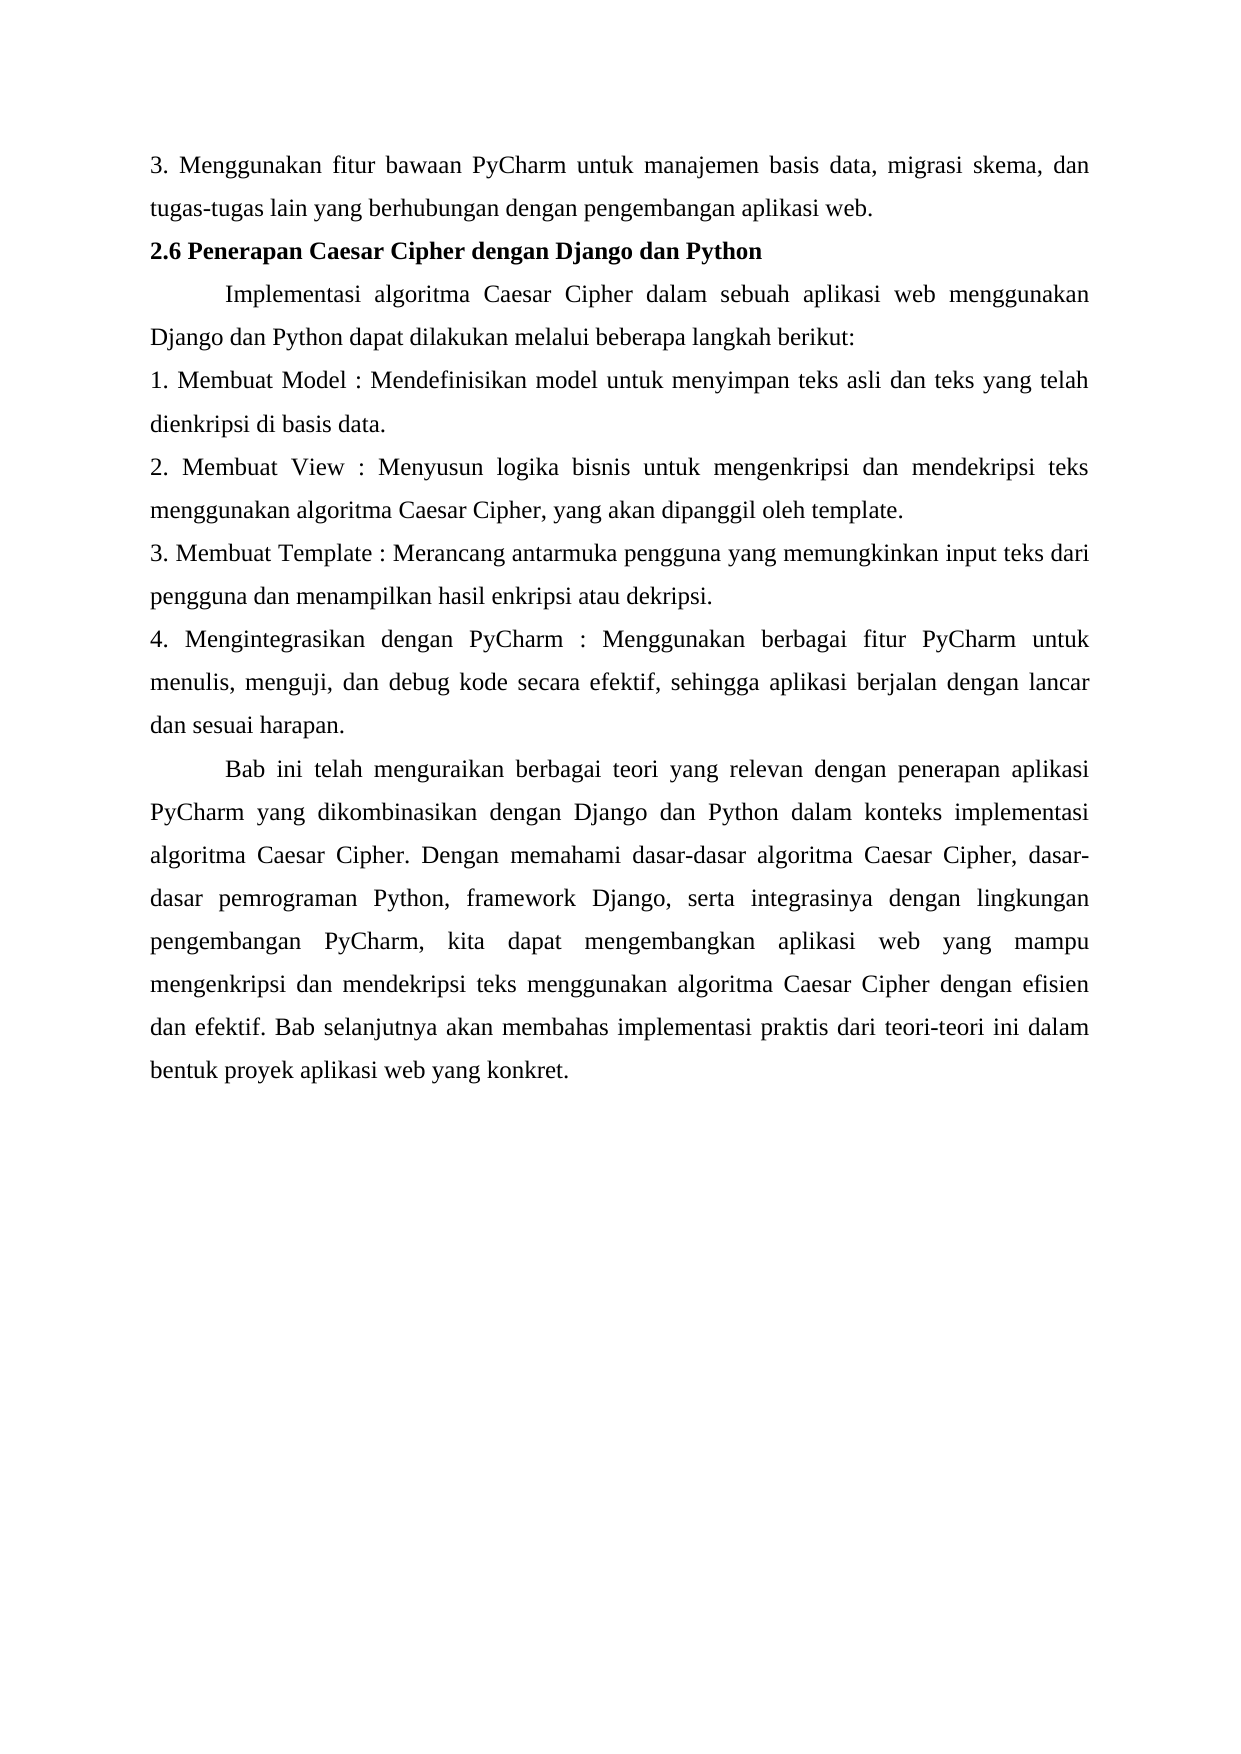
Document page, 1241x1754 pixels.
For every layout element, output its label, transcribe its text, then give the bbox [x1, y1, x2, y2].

text 4. Mengintegrasikan dengan PyCharm : Menggunakan berbagai fitur PyCharm untuk menulis, menguji, dan debug kode secara efektif, sehingga aplikasi berjalan dengan lancar dan sesuai harapan. [150, 624, 1090, 739]
text 2. Membuat View : Menyusun logika bisnis untuk mengenkripsi dan mendekripsi teks menggunakan algoritma Caesar Cipher, yang akan dipanggil oleh template. [150, 452, 1090, 524]
text Implementasi algoritma Caesar Cipher dalam sebuah aplikasi web menggunakan Django dan Python dapat dilakukan melalui beberapa langkah berikut: [150, 279, 1090, 351]
text 3. Menggunakan fitur bawaan PyCharm untuk manajemen basis data, migrasi skema, dan tugas-tugas lain yang berhubungan dengan pengembangan aplikasi web. [150, 150, 1090, 222]
text 1. Membuat Model : Mendefinisikan model untuk menyimpan teks asli dan teks yang telah dienkripsi di basis data. [150, 366, 1090, 437]
text 3. Membuat Template : Merancang antarmuka pengguna yang memungkinkan input teks dari pengguna dan menampilkan hasil enkripsi atau dekripsi. [150, 538, 1090, 610]
text Bab ini telah menguraikan berbagai teori yang relevan dengan penerapan aplikasi PyCharm yang dikombinasikan dengan Django dan Python dalam konteks implementasi algoritma Caesar Cipher. Dengan memahami dasar-dasar algoritma Caesar Cipher, dasar-dasar pemrograman Python, framework Django, serta integrasinya dengan lingkungan pengembangan PyCharm, kita dapat mengembangkan aplikasi web yang mampu mengenkripsi dan mendekripsi teks menggunakan algoritma Caesar Cipher dengan efisien dan efektif. Bab selanjutnya akan membahas implementasi praktis dari teori-teori ini dalam bentuk proyek aplikasi web yang konkret. [150, 754, 1090, 1084]
subtitle 2.6 Penerapan Caesar Cipher dengan Django dan Python [150, 236, 1090, 265]
